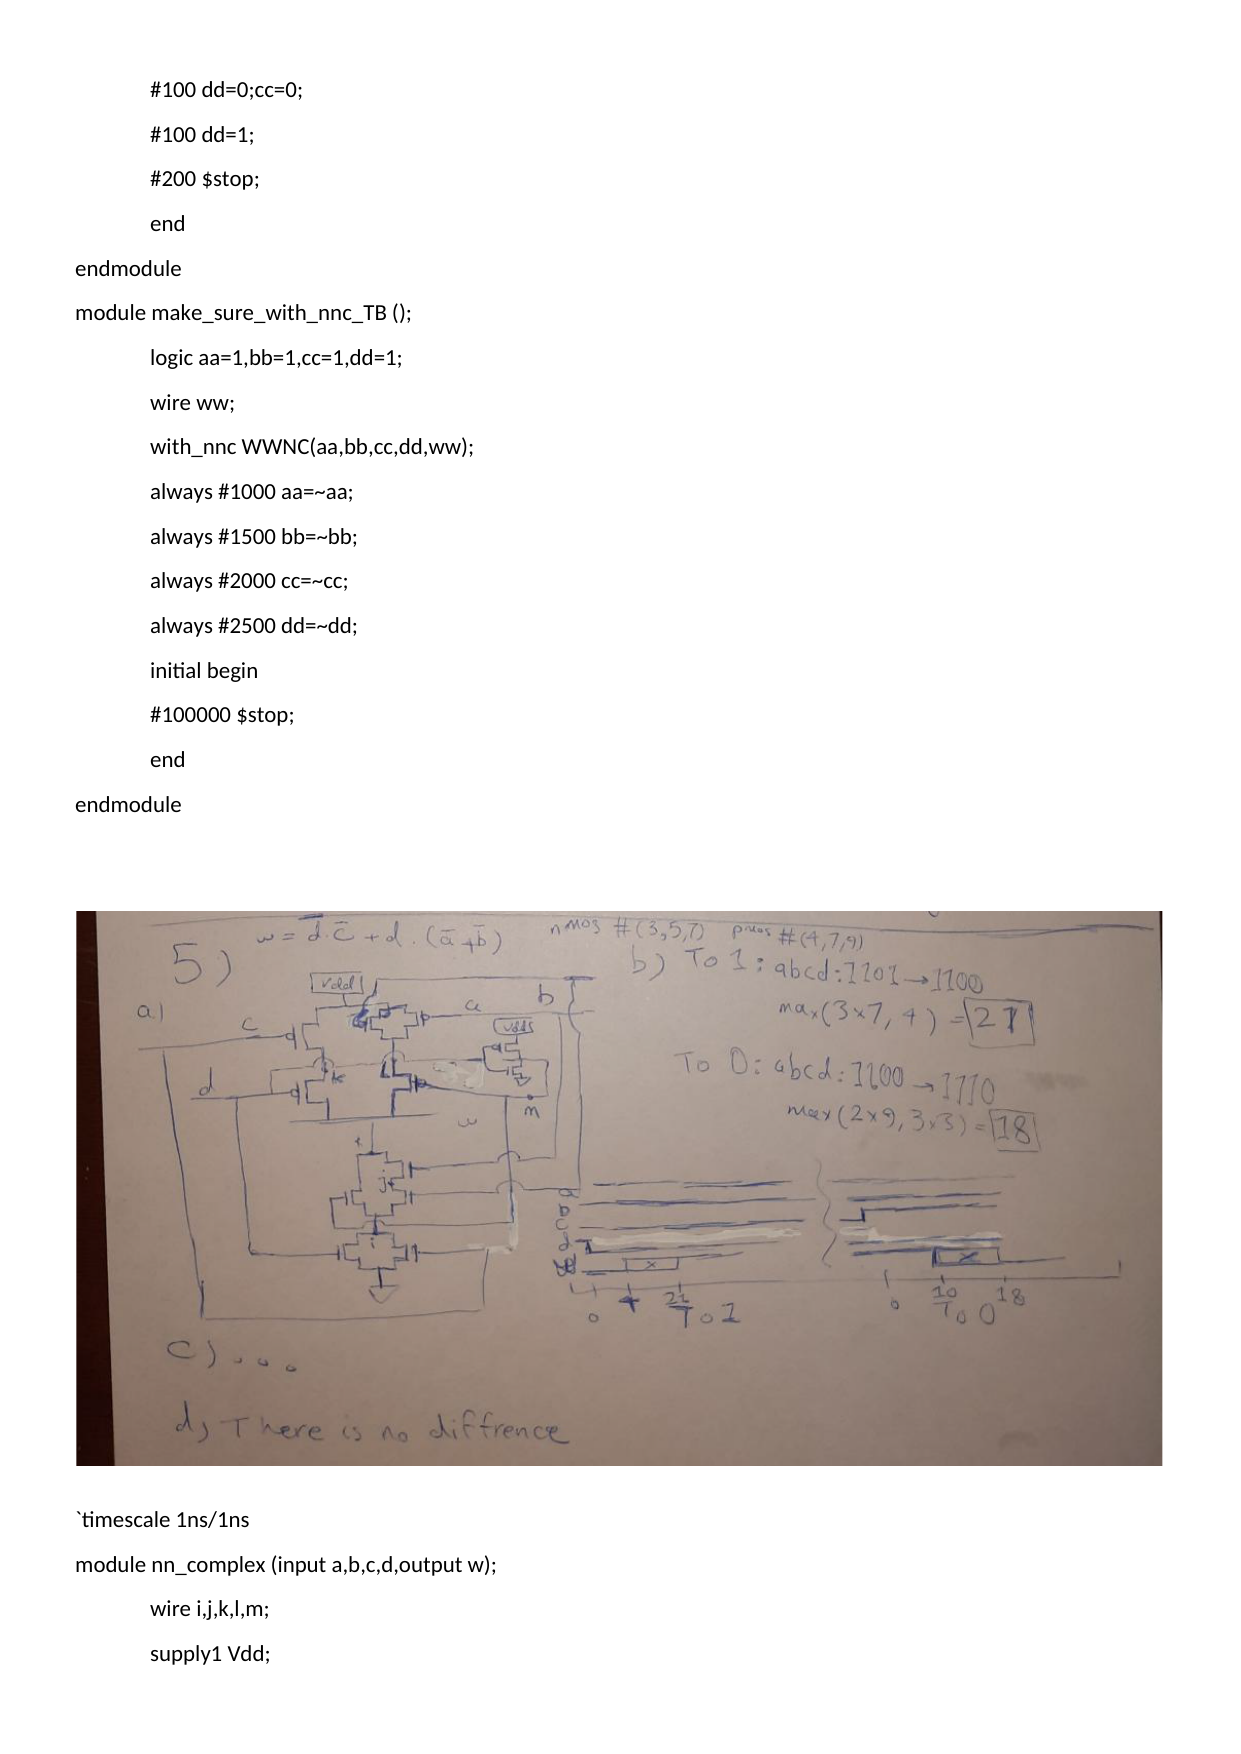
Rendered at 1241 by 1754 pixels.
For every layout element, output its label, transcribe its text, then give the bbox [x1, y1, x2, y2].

text endmodule [75, 254, 1165, 282]
text always #1000 aa=~aa; [75, 477, 1165, 505]
text endmodule [75, 790, 1165, 818]
text end [75, 209, 1165, 237]
text always #2500 dd=~dd; [75, 611, 1165, 639]
text #100 dd=1; [75, 120, 1165, 148]
text `timescale 1ns/1ns [75, 924, 1165, 1533]
text #100000 $stop; [75, 701, 1165, 729]
text with_nnc WWNC(aa,bb,cc,dd,ww); [75, 432, 1165, 461]
text wire i,j,k,l,m; [75, 1594, 1165, 1622]
text module make_sure_with_nnc_TB (); [75, 298, 1165, 326]
text initial begin [75, 656, 1165, 684]
text end [75, 745, 1165, 773]
text module nn_complex (input a,b,c,d,output w); [75, 1550, 1165, 1578]
text logic aa=1,bb=1,cc=1,dd=1; [75, 343, 1165, 371]
text supply1 Vdd; [75, 1639, 1165, 1667]
text wire ww; [75, 388, 1165, 416]
text always #2000 cc=~cc; [75, 567, 1165, 594]
text always #1500 bb=~bb; [75, 522, 1165, 550]
text #100 dd=0;cc=0; [75, 75, 1165, 103]
text #200 $stop; [75, 164, 1165, 192]
